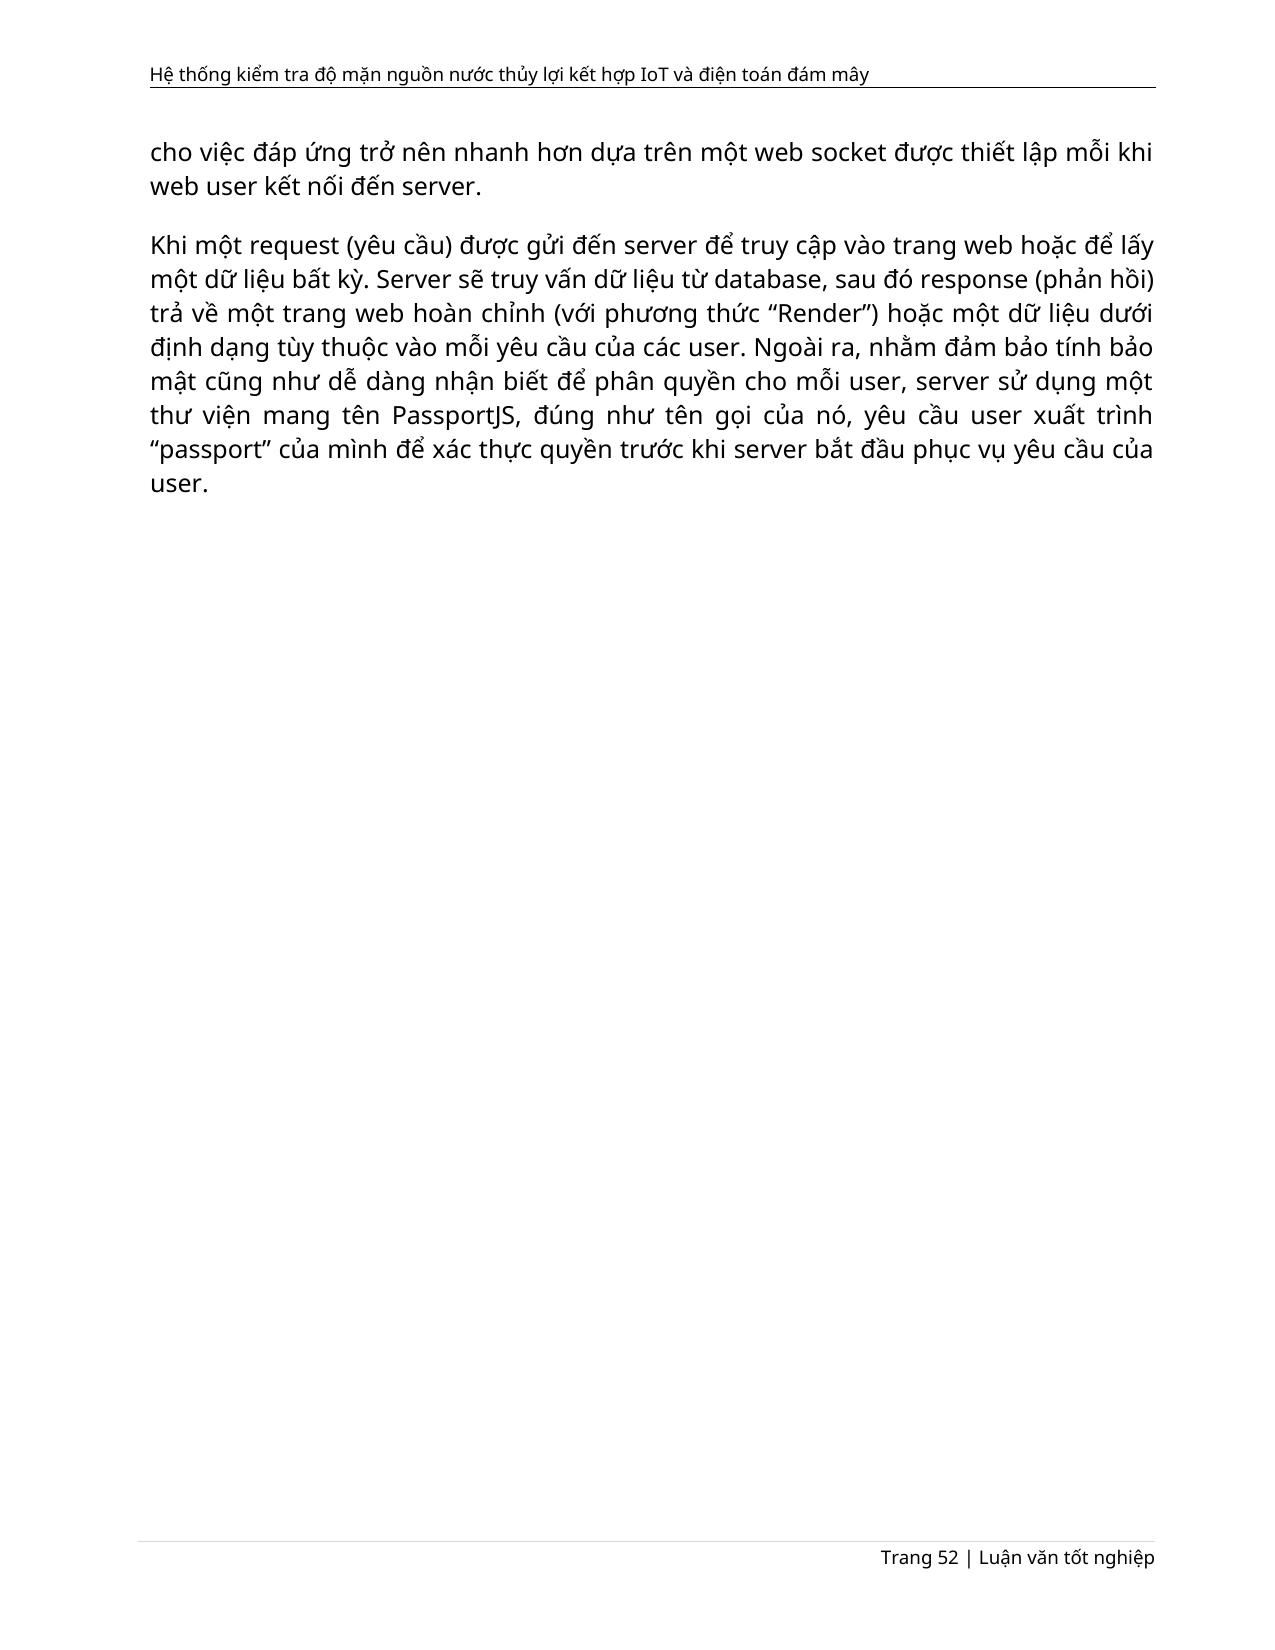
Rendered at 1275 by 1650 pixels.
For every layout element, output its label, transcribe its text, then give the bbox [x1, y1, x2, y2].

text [150, 134, 1155, 202]
